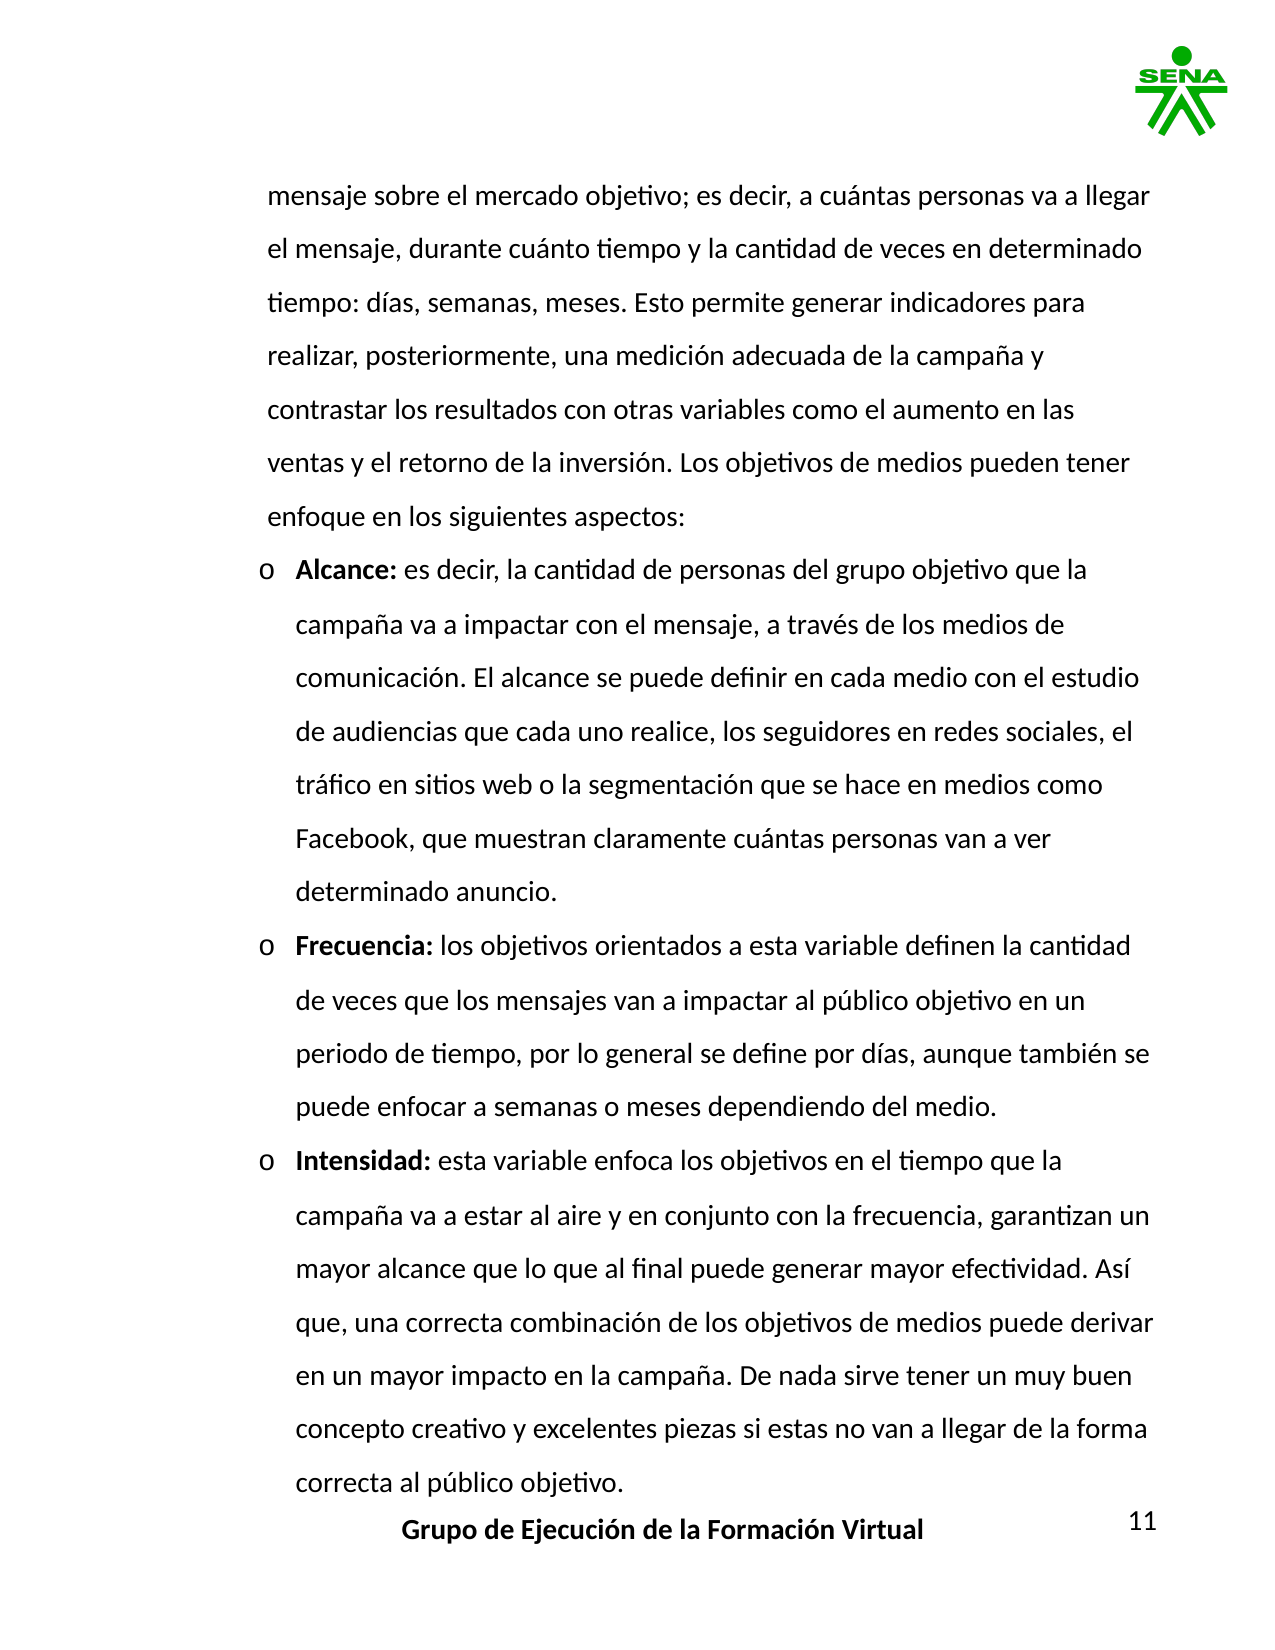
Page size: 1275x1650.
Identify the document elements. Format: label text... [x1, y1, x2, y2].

list Alcance: es decir, la cantidad de personas del grupo objetivo que la campaña va a impactar con el mensaje, a través de los medios de comunicación. El alcance se puede definir en cada medio con el estudio de audiencias que cada uno realice, los seguidores en redes sociales, el tráfico en sitios web o la segmentación que se hace en medios como Facebook, que muestran claramente cuántas personas van a ver determinado anuncio. [258, 551, 1157, 909]
list Frecuencia: los objetivos orientados a esta variable definen la cantidad de veces que los mensajes van a impactar al público objetivo en un periodo de tiempo, por lo general se define por días, aunque también se puede enfocar a semanas o meses dependiendo del medio. [258, 927, 1157, 1124]
picture [1135, 46, 1228, 136]
